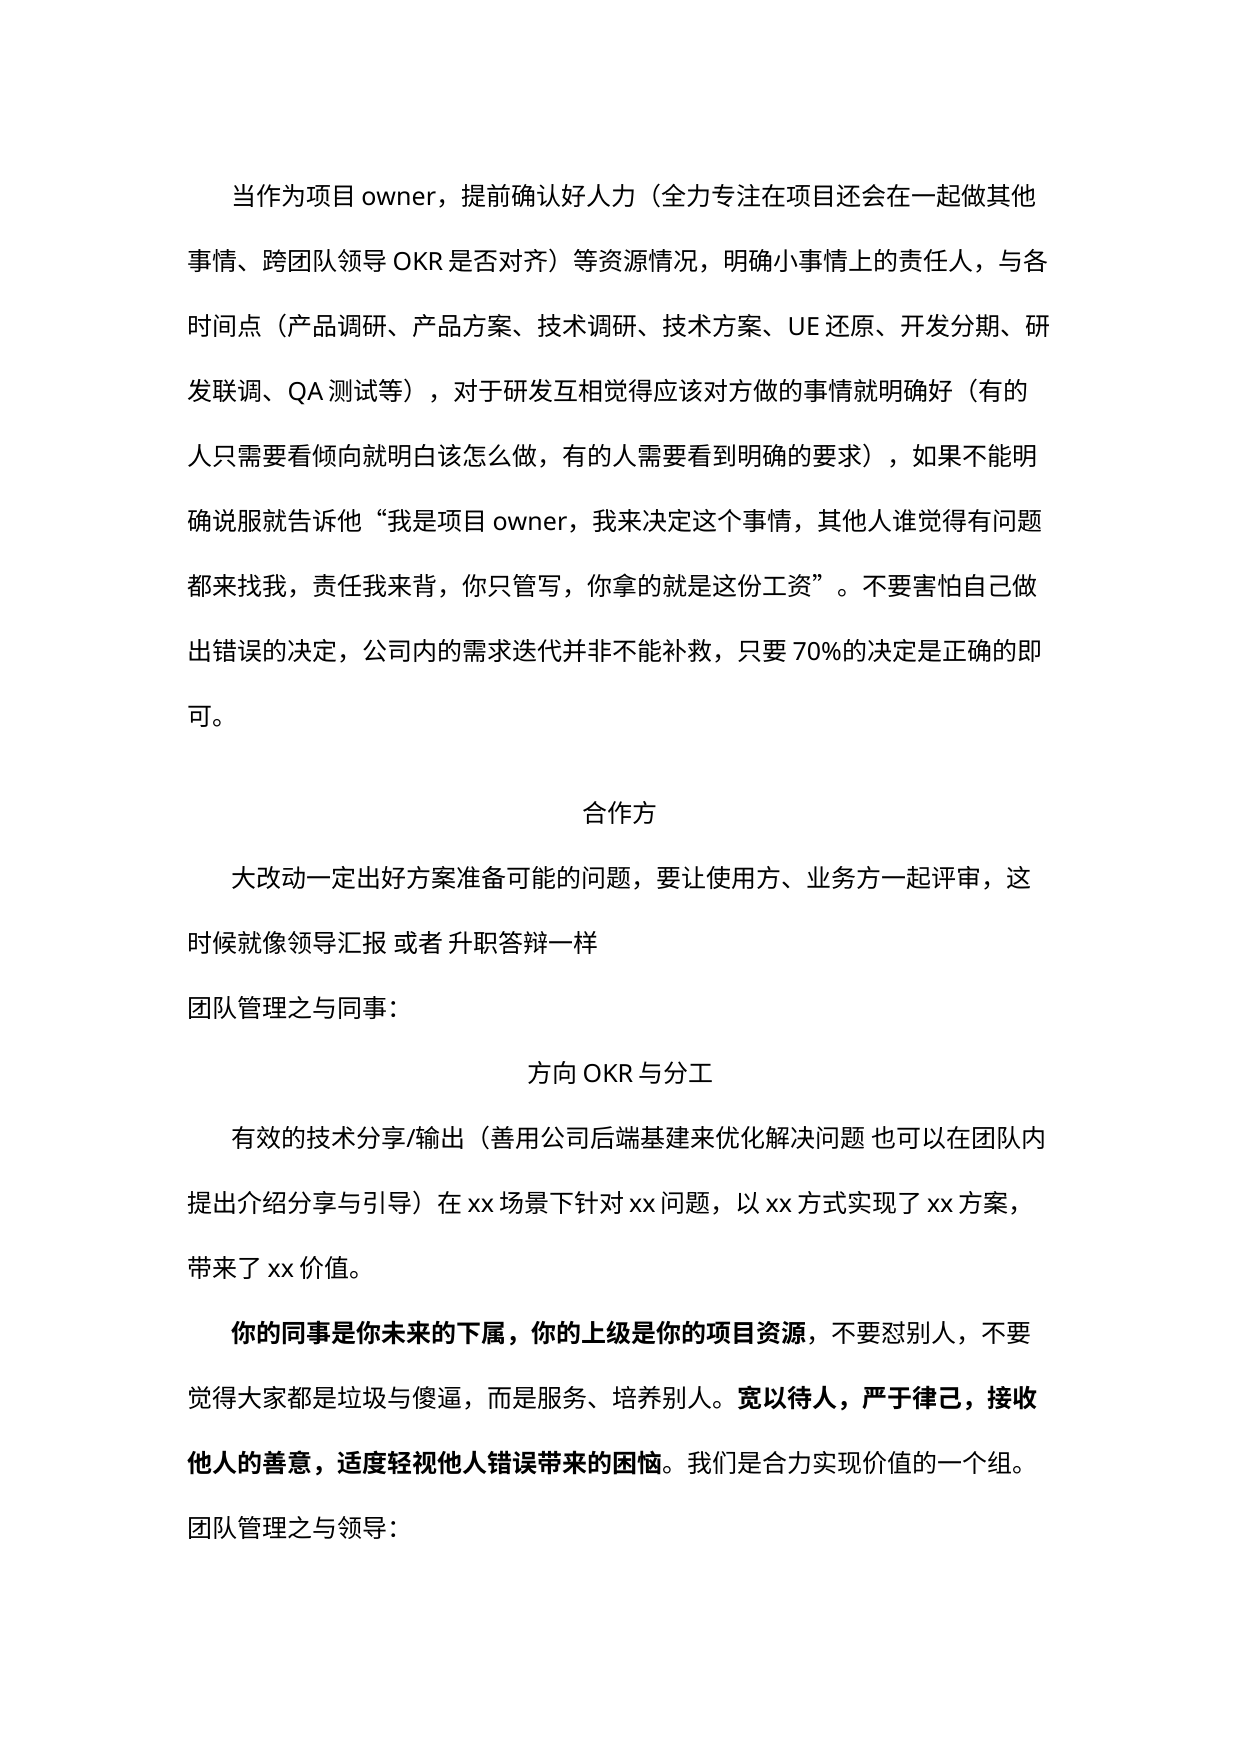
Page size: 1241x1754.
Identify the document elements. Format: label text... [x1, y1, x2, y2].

text 方向OKR与分工 [187, 1039, 1053, 1104]
text 团队管理之与同事： [187, 974, 1053, 1039]
text 合作方 [187, 779, 1053, 844]
text 你的同事是你未来的下属，你的上级是你的项目资源，不要怼别人，不要觉得大家都是垃圾与傻逼，而是服务、培养别人。宽以待人，严于律己，接收他人的善意，适度轻视他人错误带来的困恼。我们是合力实现价值的一个组。 [187, 1299, 1053, 1494]
text 大改动一定出好方案准备可能的问题，要让使用方、业务方一起评审，这时候就像领导汇报 或者 升职答辩一样 [187, 844, 1053, 974]
text 团队管理之与领导： [187, 1494, 1053, 1559]
text 有效的技术分享/输出（善用公司后端基建来优化解决问题 也可以在团队内提出介绍分享与引导）在xx场景下针对xx问题，以xx方式实现了xx方案，带来了xx价值。 [187, 1104, 1053, 1299]
text 当作为项目owner，提前确认好人力（全力专注在项目还会在一起做其他事情、跨团队领导OKR是否对齐）等资源情况，明确小事情上的责任人，与各时间点（产品调研、产品方案、技术调研、技术方案、UE还原、开发分期、研发联调、QA测试等），对于研发互相觉得应该对方做的事情就明确好（有的人只需要看倾向就明白该怎么做，有的人需要看到明确的要求），如果不能明确说服就告诉他“我是项目owner，我来决定这个事情，其他人谁觉得有问题都来找我，责任我来背，你只管写，你拿的就是这份工资”。不要害怕自己做出错误的决定，公司内的需求迭代并非不能补救，只要70%的决定是正确的即可。 [187, 162, 1053, 747]
